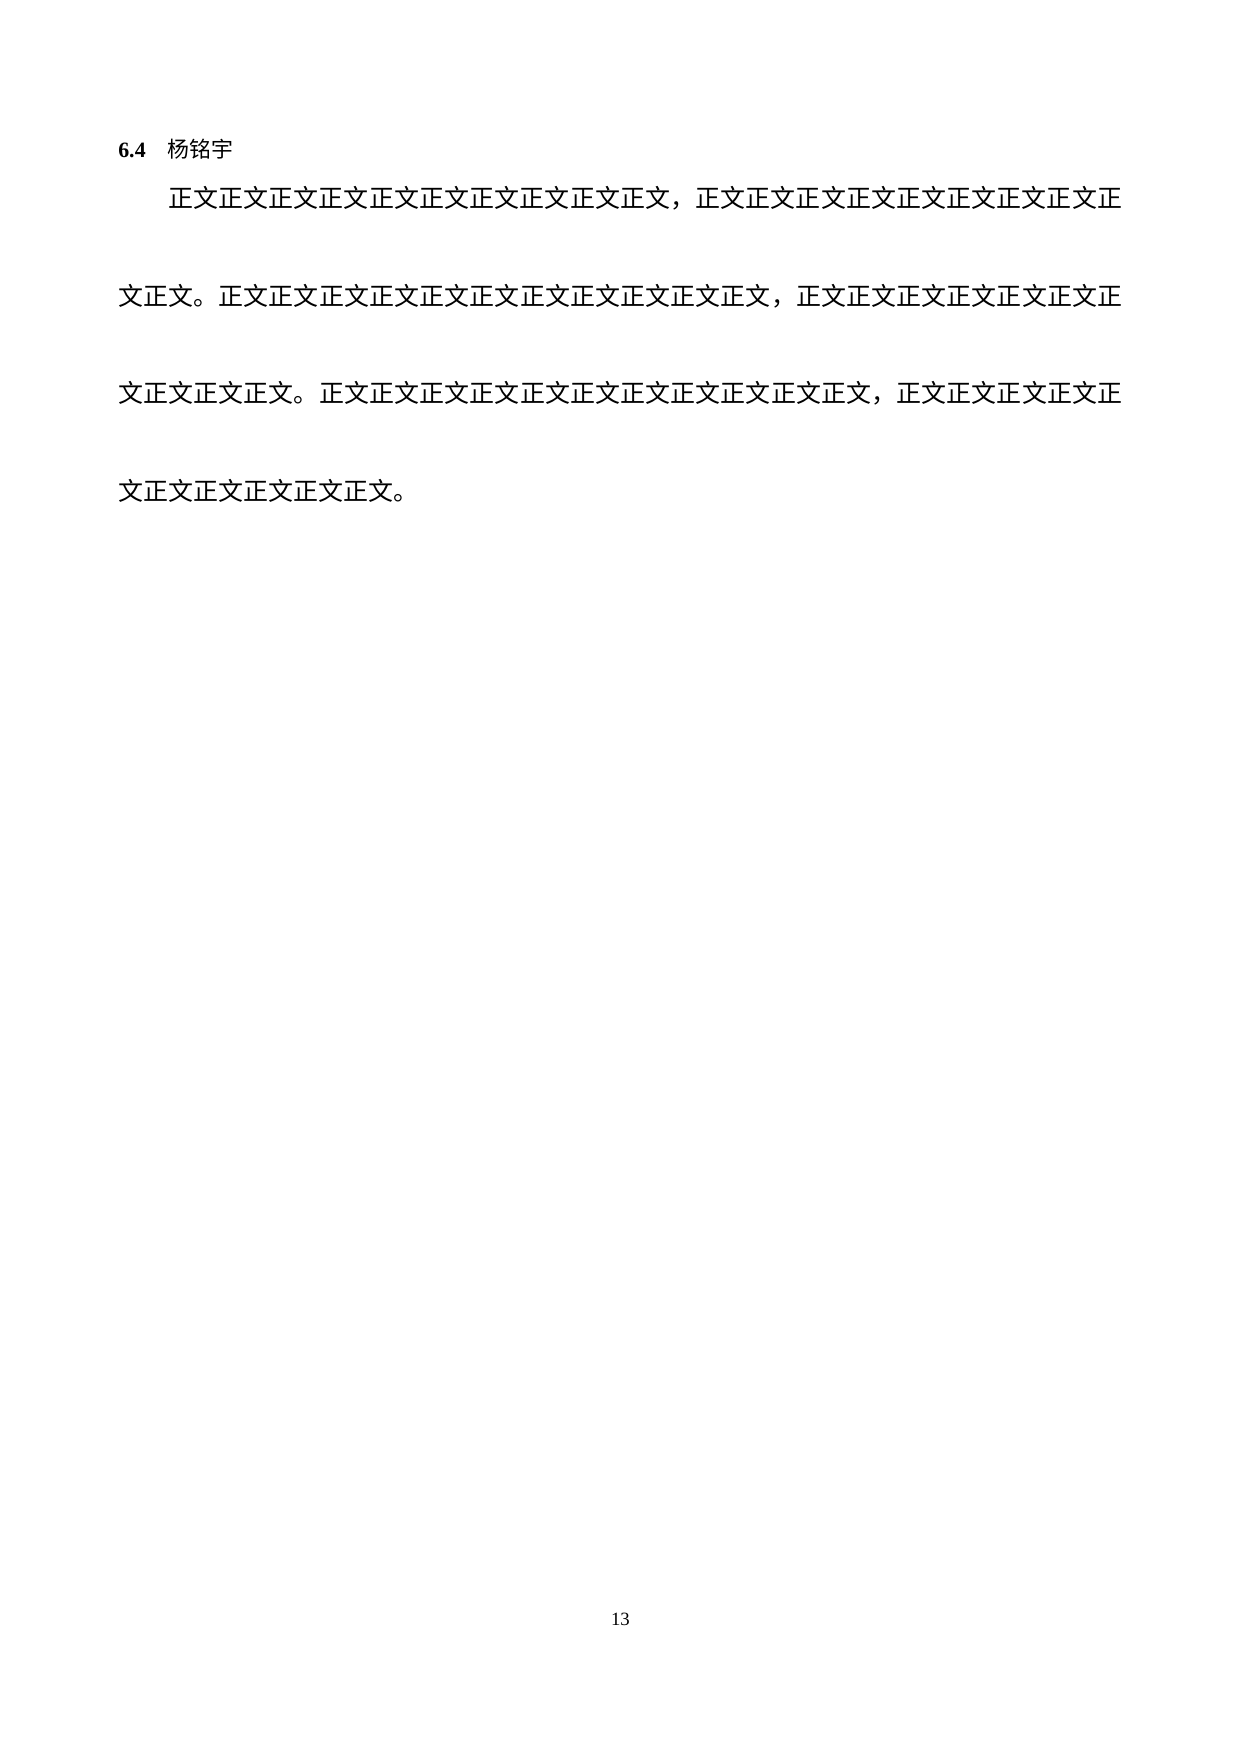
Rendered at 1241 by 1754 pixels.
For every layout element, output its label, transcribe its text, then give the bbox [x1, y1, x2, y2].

text 正文正文正文正文正文正文正文正文正文正文，正文正文正文正文正文正文正文正文正文正文。正文正文正文正文正文正文正文正文正文正文正文，正文正文正文正文正文正文正文正文正文正文。正文正文正文正文正文正文正文正文正文正文正文，正文正文正文正文正文正文正文正文正文正文。 [118, 164, 1122, 522]
text 杨铭宇 [118, 132, 1122, 164]
